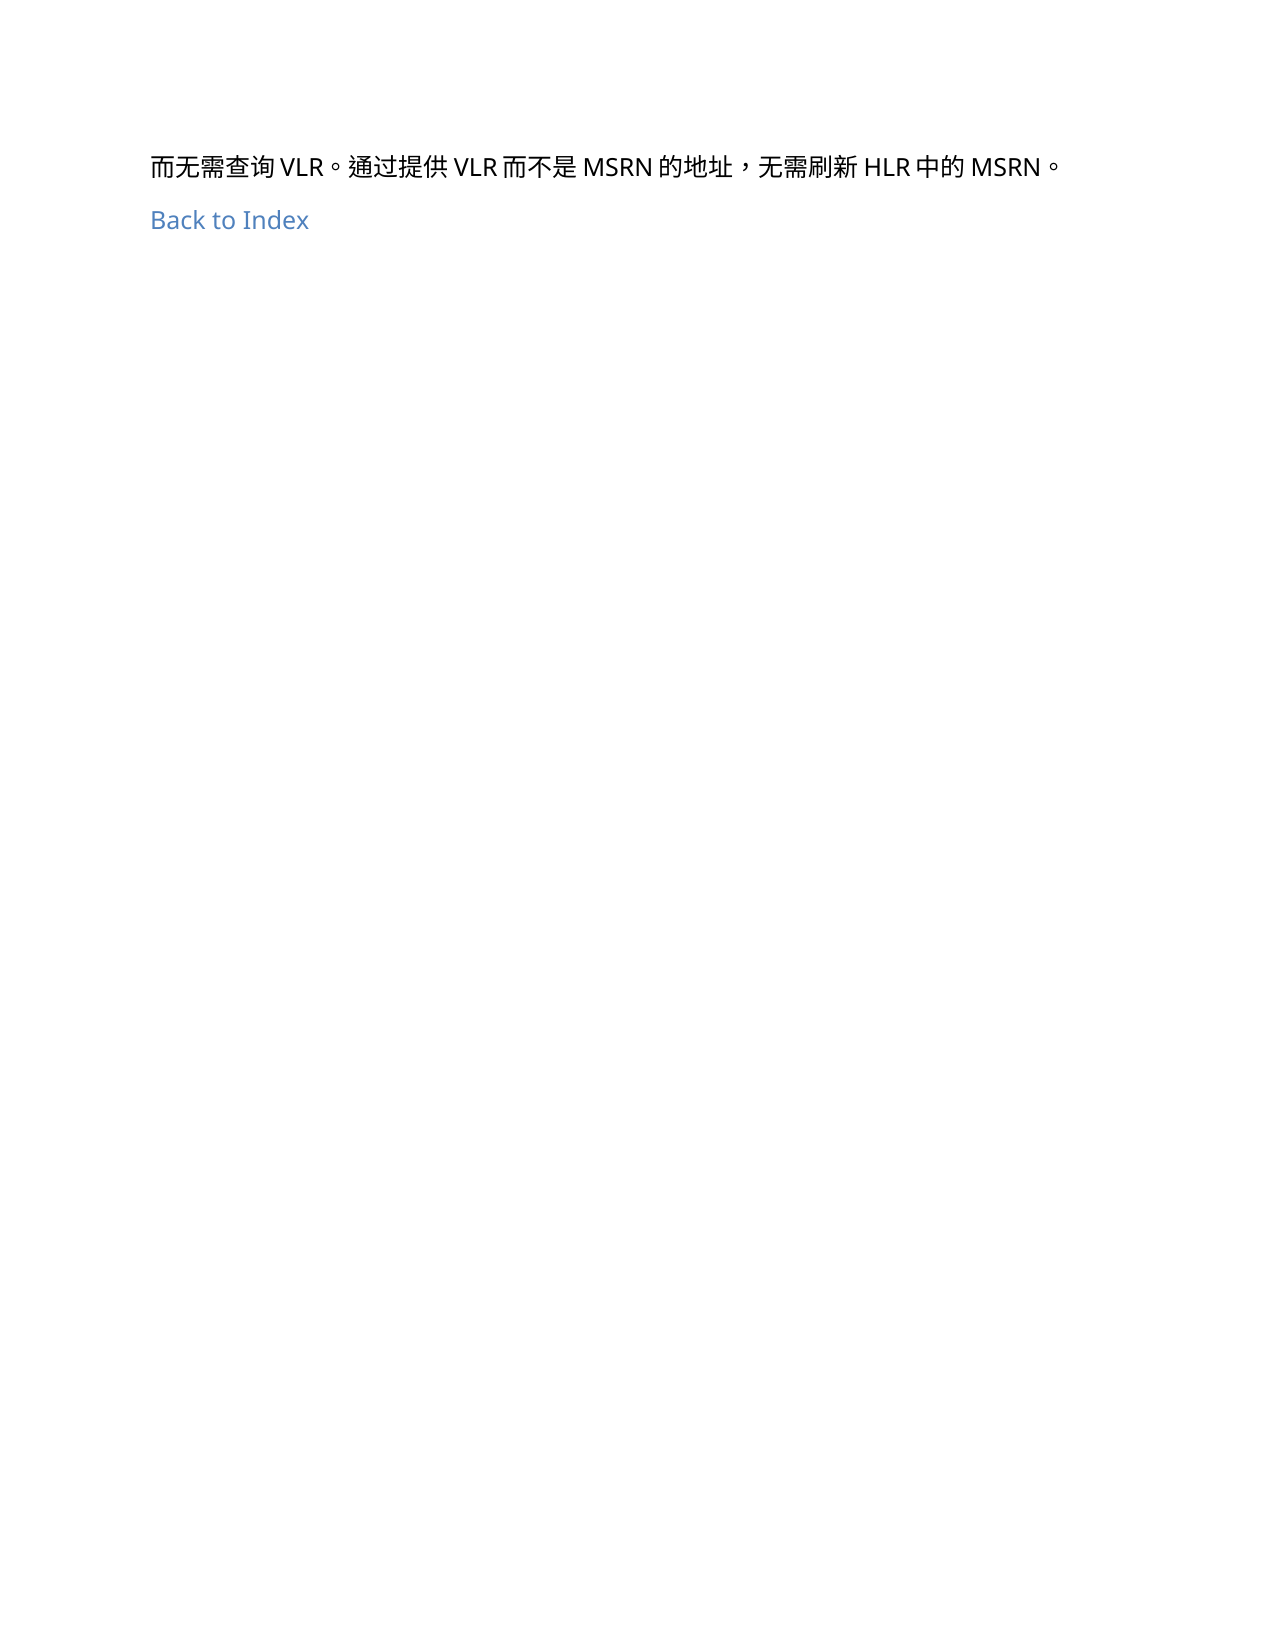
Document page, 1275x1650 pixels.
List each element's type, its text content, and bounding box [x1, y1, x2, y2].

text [150, 150, 1125, 184]
text Back to Index [150, 203, 1125, 237]
